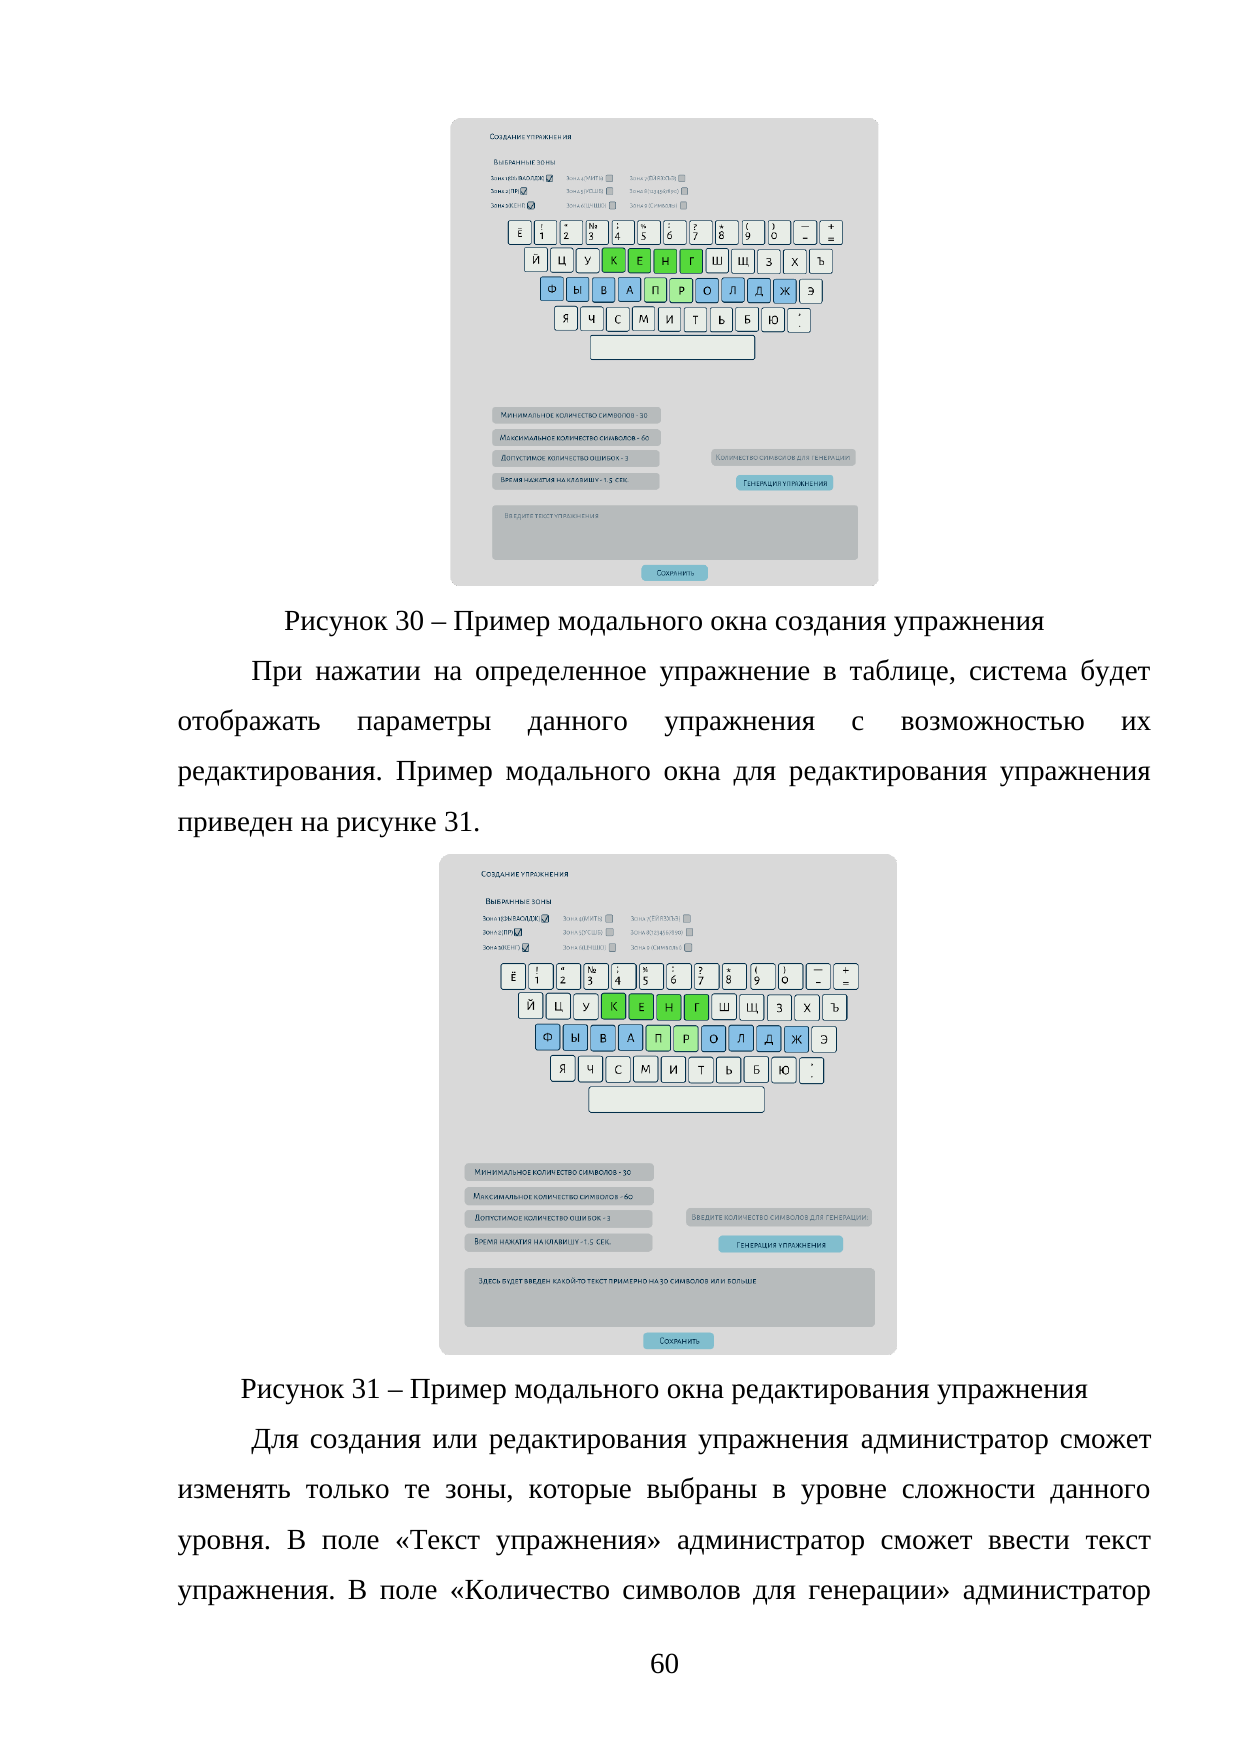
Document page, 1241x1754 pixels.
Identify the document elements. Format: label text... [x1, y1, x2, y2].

picture [439, 854, 897, 1355]
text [177, 1421, 1152, 1606]
text При нажатии на определенное упражнение в таблице, система будет отображать параметры данного упражнения с возможностью их редактирования. Пример модального окна для редактирования упражнения приведен на рисунке 31. [177, 653, 1152, 837]
picture [450, 118, 879, 586]
